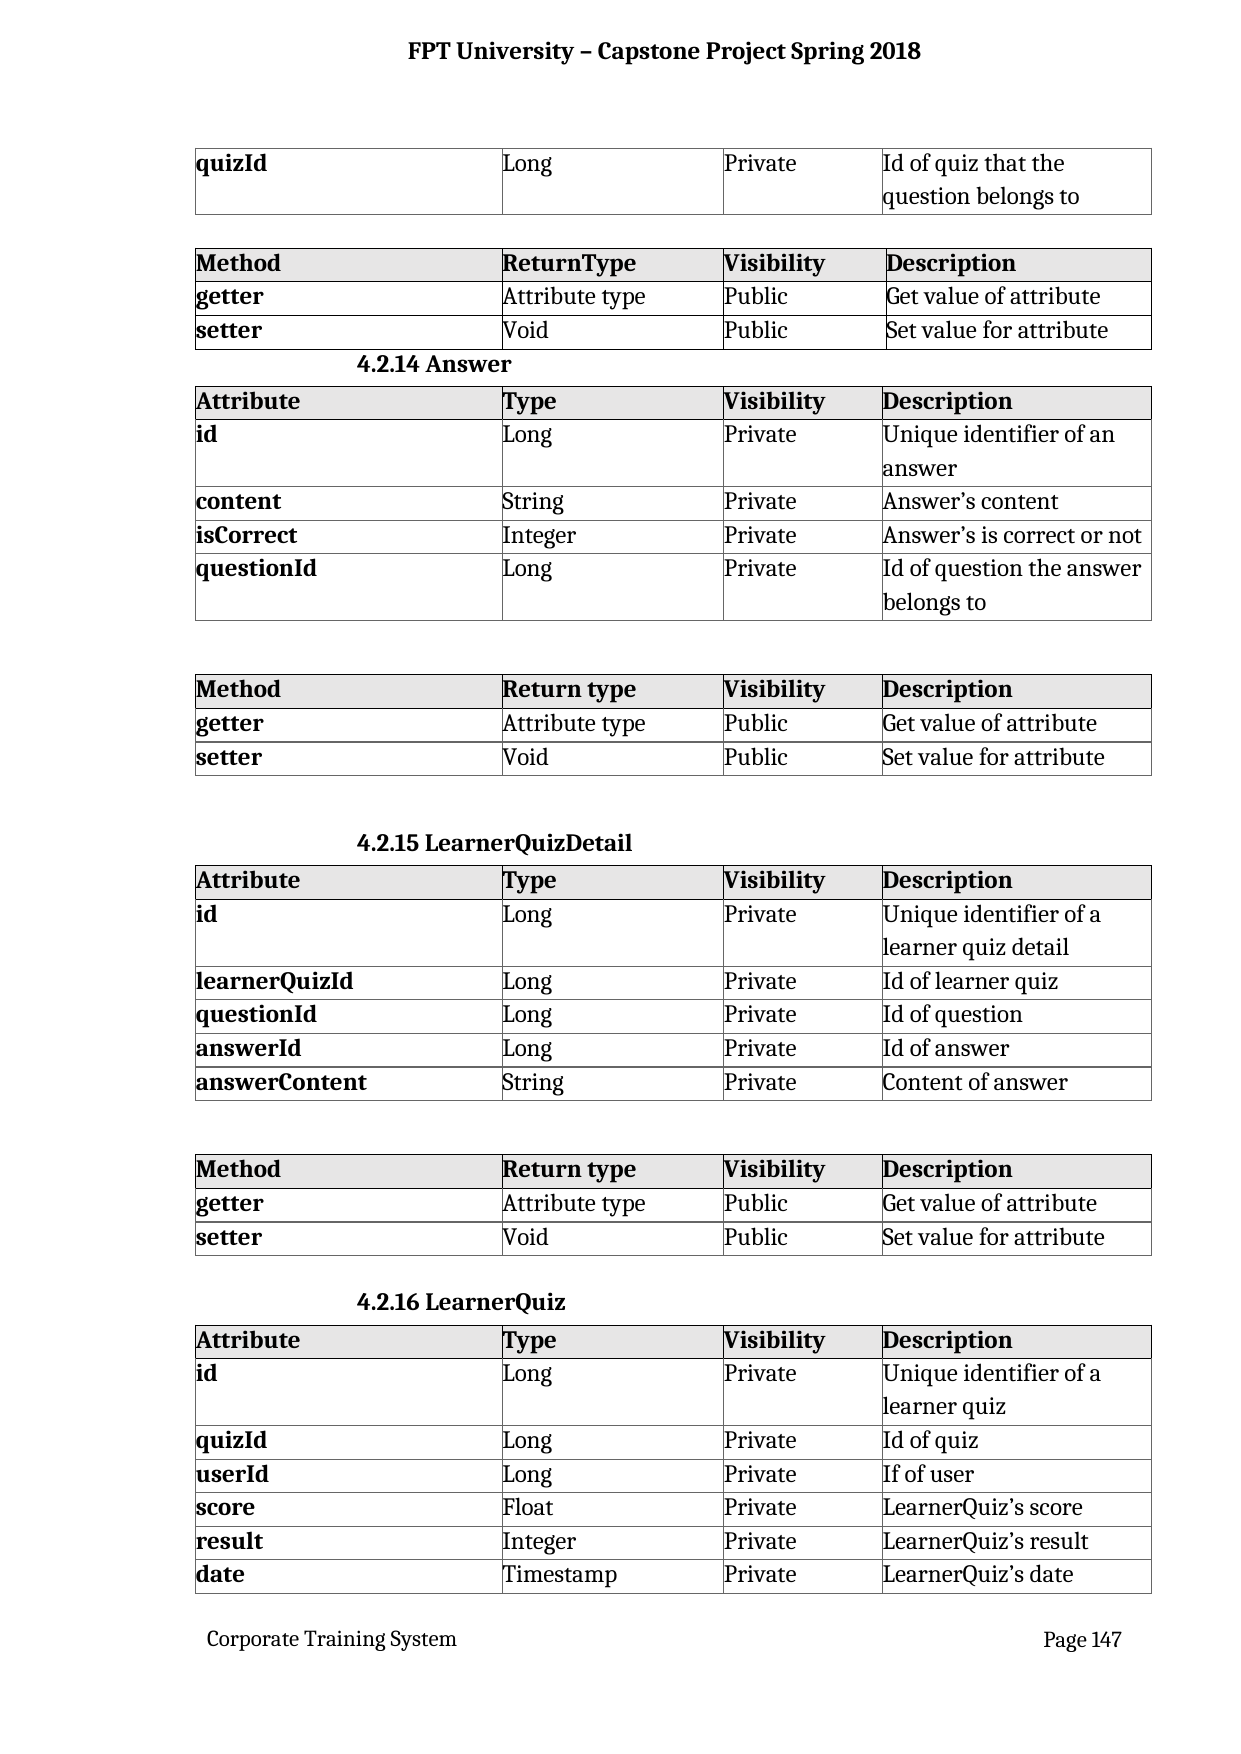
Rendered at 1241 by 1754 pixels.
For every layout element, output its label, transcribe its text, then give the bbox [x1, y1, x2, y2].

table_cell Set value for attribute [883, 743, 1151, 775]
table_cell Private [724, 487, 882, 520]
table_cell Set value for attribute [883, 1223, 1151, 1255]
table_cell Attribute type [503, 1189, 723, 1221]
table_cell Private [724, 420, 882, 486]
table_cell Timestamp [503, 1560, 723, 1593]
table_cell Get value of attribute [887, 282, 1151, 315]
table_cell Long [503, 1460, 723, 1492]
table_header Attribute [196, 1326, 502, 1358]
table_cell Float [503, 1493, 723, 1526]
table_cell LearnerQuiz’s date [883, 1560, 1151, 1593]
table_cell score [196, 1493, 502, 1526]
table_cell Private [724, 1560, 882, 1593]
table_cell If of user [883, 1460, 1151, 1492]
table_cell Private [724, 900, 882, 966]
table_header Visibility [724, 249, 886, 281]
table_cell Private [724, 1034, 882, 1066]
table_cell Public [724, 1189, 882, 1221]
table_cell Private [724, 1068, 882, 1100]
table_cell Unique identifier of a learner quiz detail [883, 900, 1151, 966]
table_cell Private [724, 149, 882, 214]
table_cell Private [724, 1359, 882, 1425]
table_cell Answer’s is correct or not [883, 521, 1151, 553]
table_cell isCorrect [196, 521, 502, 553]
table_header Method [196, 1155, 502, 1188]
table_cell quizId [196, 149, 502, 214]
table_header Visibility [724, 675, 882, 708]
table_cell Long [503, 1359, 723, 1425]
table_cell learnerQuizId [196, 967, 502, 999]
table_header Description [883, 675, 1151, 708]
table_cell Long [503, 1426, 723, 1458]
table_cell Private [724, 554, 882, 620]
table_header Method [196, 675, 502, 708]
table_cell setter [196, 743, 502, 775]
table_header Visibility [724, 387, 882, 419]
table_cell Long [503, 149, 723, 214]
table_header Return type [503, 1155, 723, 1188]
table_cell Long [503, 967, 723, 999]
table_cell Void [503, 316, 723, 348]
table_cell content [196, 487, 502, 520]
table_cell Long [503, 1034, 723, 1066]
table_cell Public [724, 316, 886, 348]
table_cell quizId [196, 1426, 502, 1458]
table_cell Get value of attribute [883, 709, 1151, 741]
table_header Description [887, 249, 1151, 281]
table_header Description [883, 387, 1151, 419]
table_cell result [196, 1527, 502, 1559]
subtitle 4.2.15 LearnerQuizDetail [357, 829, 1124, 858]
table_cell Content of answer [883, 1068, 1151, 1100]
table_cell LearnerQuiz’s result [883, 1527, 1151, 1559]
table_cell getter [196, 1189, 502, 1221]
table_cell id [196, 420, 502, 486]
table_cell setter [196, 316, 502, 348]
table_cell Id of quiz that the question belongs to [883, 149, 1151, 214]
table_cell Unique identifier of a learner quiz [883, 1359, 1151, 1425]
table_header Type [503, 866, 723, 899]
table_cell Get value of attribute [883, 1189, 1151, 1221]
table_cell Unique identifier of an answer [883, 420, 1151, 486]
table_cell Public [724, 709, 882, 741]
table_cell Attribute type [503, 709, 723, 741]
table_cell Private [724, 1460, 882, 1492]
subtitle 4.2.14 Answer [357, 350, 1124, 378]
table_header Visibility [724, 1155, 882, 1188]
table_cell Private [724, 967, 882, 999]
table_cell Integer [503, 521, 723, 553]
table_cell Id of answer [883, 1034, 1151, 1066]
table_cell getter [196, 282, 502, 315]
table_cell Private [724, 1493, 882, 1526]
table_cell String [503, 1068, 723, 1100]
table_cell answerContent [196, 1068, 502, 1100]
table_cell Integer [503, 1527, 723, 1559]
table_header Attribute [196, 387, 502, 419]
table_cell Id of quiz [883, 1426, 1151, 1458]
table_header Type [503, 1326, 723, 1358]
table_header Method [196, 249, 502, 281]
table_cell answerId [196, 1034, 502, 1066]
table_cell Void [503, 743, 723, 775]
table_cell date [196, 1560, 502, 1593]
table_cell questionId [196, 1000, 502, 1033]
table_cell id [196, 1359, 502, 1425]
table_cell Long [503, 420, 723, 486]
table_header Attribute [196, 866, 502, 899]
table_cell Void [503, 1223, 723, 1255]
table_header Description [883, 1326, 1151, 1358]
table_cell Private [724, 1000, 882, 1033]
table_cell Id of question the answer belongs to [883, 554, 1151, 620]
table_cell Private [724, 521, 882, 553]
table_cell id [196, 900, 502, 966]
table_header Type [503, 387, 723, 419]
table_cell String [503, 487, 723, 520]
table_cell setter [196, 1223, 502, 1255]
table_header Visibility [724, 1326, 882, 1358]
table_cell Public [724, 743, 882, 775]
table_cell Long [503, 900, 723, 966]
table_cell LearnerQuiz’s score [883, 1493, 1151, 1526]
table_cell Public [724, 282, 886, 315]
table_cell getter [196, 709, 502, 741]
table_header Return type [503, 675, 723, 708]
table_cell Id of question [883, 1000, 1151, 1033]
table_header ReturnType [503, 249, 723, 281]
table_cell Attribute type [503, 282, 723, 315]
table_cell Id of learner quiz [883, 967, 1151, 999]
table_cell userId [196, 1460, 502, 1492]
table_header Description [883, 866, 1151, 899]
table_header Description [883, 1155, 1151, 1188]
table_cell Long [503, 554, 723, 620]
table_cell Set value for attribute [887, 316, 1151, 348]
table_header Visibility [724, 866, 882, 899]
table_cell Private [724, 1527, 882, 1559]
table_cell Long [503, 1000, 723, 1033]
table_cell Public [724, 1223, 882, 1255]
table_cell questionId [196, 554, 502, 620]
table_cell Answer’s content [883, 487, 1151, 520]
subtitle 4.2.16 LearnerQuiz [357, 1288, 1124, 1317]
table_cell Private [724, 1426, 882, 1458]
